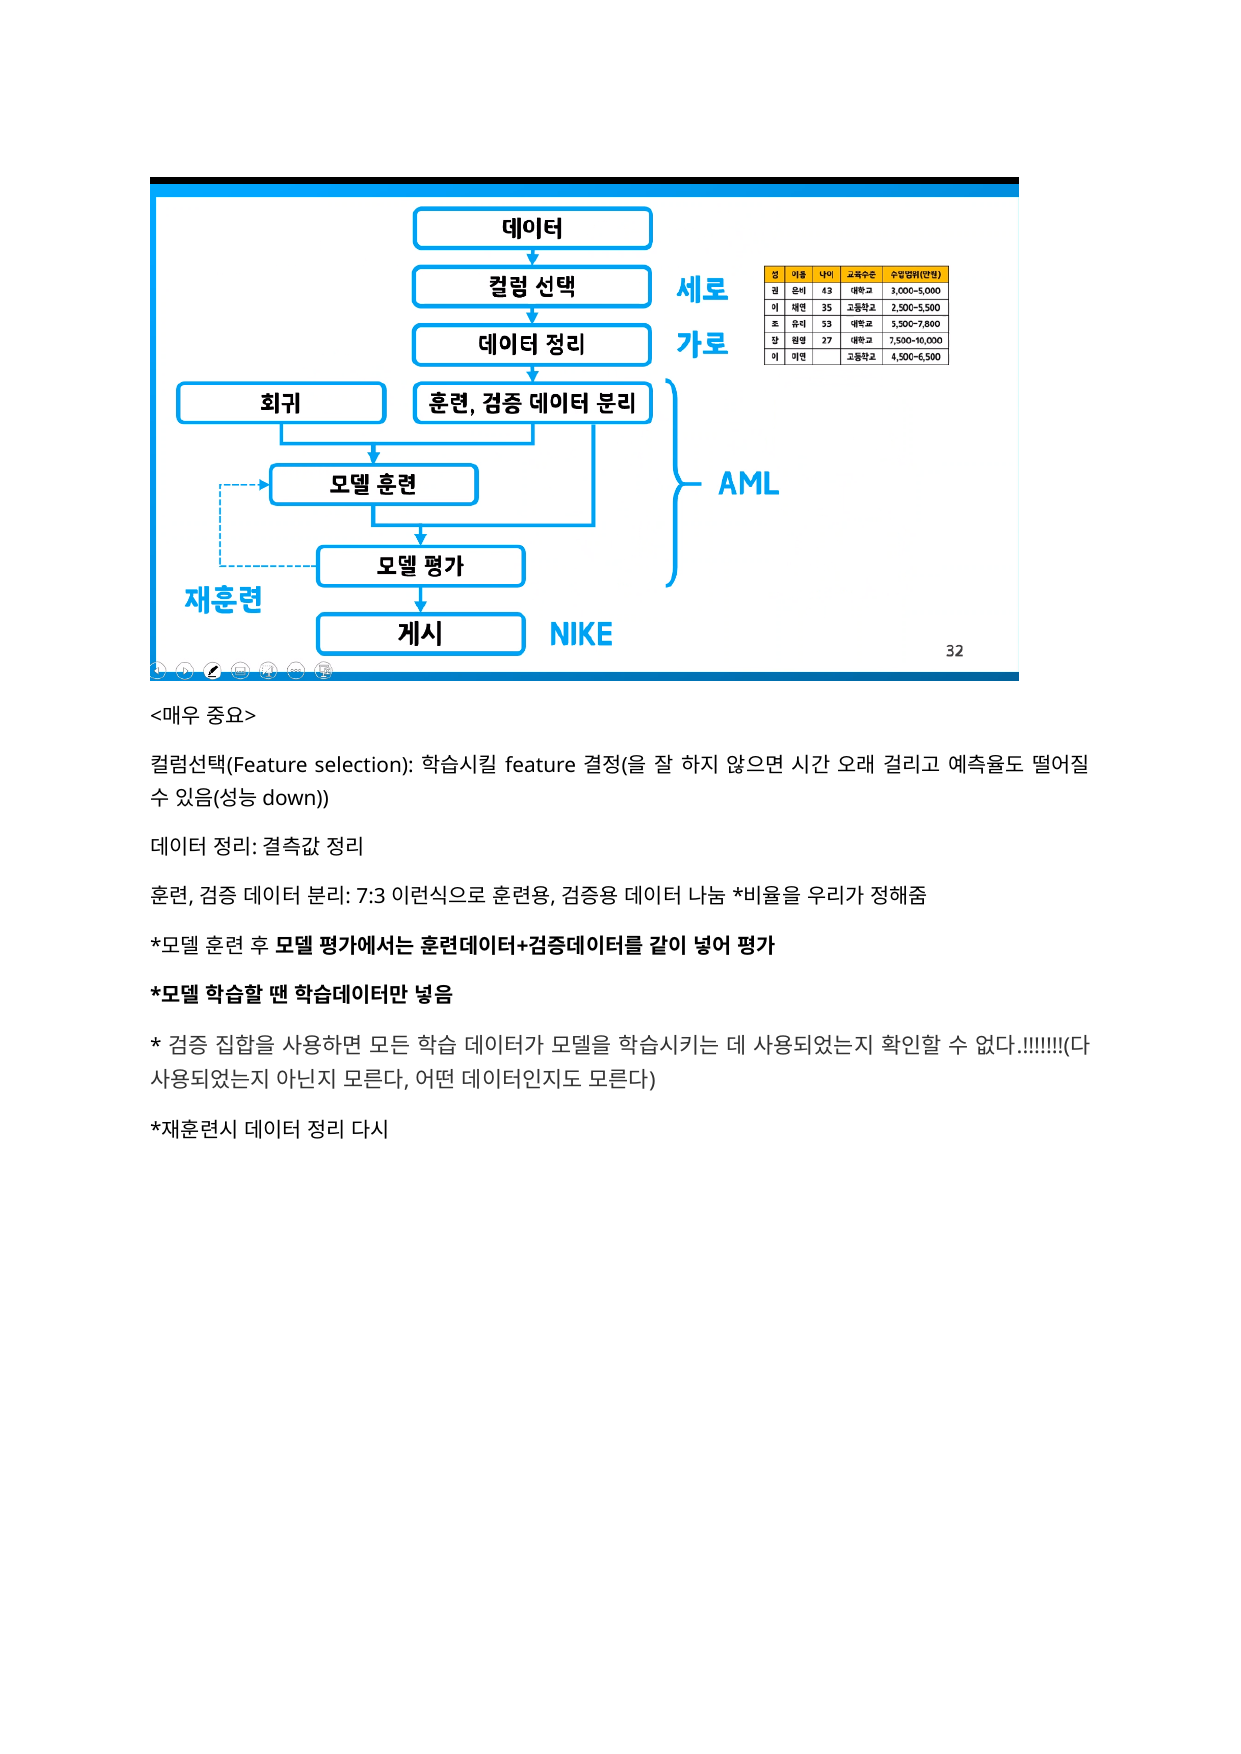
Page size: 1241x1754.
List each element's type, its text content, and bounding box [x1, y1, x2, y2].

picture [150, 177, 1019, 681]
text <매우 중요> [150, 699, 1090, 729]
text 데이터 정리: 결측값 정리 [150, 830, 1090, 861]
text * 검증 집합을 사용하면 모든 학습 데이터가 모델을 학습시키는 데 사용되었는지 확인할 수 없다.!!!!!!!(다 사용되었는지 아닌지 모른다, 어떤 데이터인지도 모른다) [150, 1028, 1090, 1094]
text 컬럼선택(Feature selection): 학습시킬 feature 결정(을 잘 하지 않으면 시간 오래 걸리고 예측율도 떨어질 수 있음(성능down)) [150, 748, 1090, 811]
text *모델 학습할 땐 학습데이터만 넣음 [150, 978, 1090, 1009]
text *모델 훈련 후 모델 평가에서는 훈련데이터+검증데이터를 같이 넣어 평가 [150, 929, 1090, 959]
text *재훈련시 데이터 정리 다시 [150, 1113, 1090, 1143]
text 훈련, 검증 데이터 분리: 7:3 이런식으로 훈련용, 검증용 데이터 나눔 *비율을 우리가 정해줌 [150, 880, 1090, 910]
